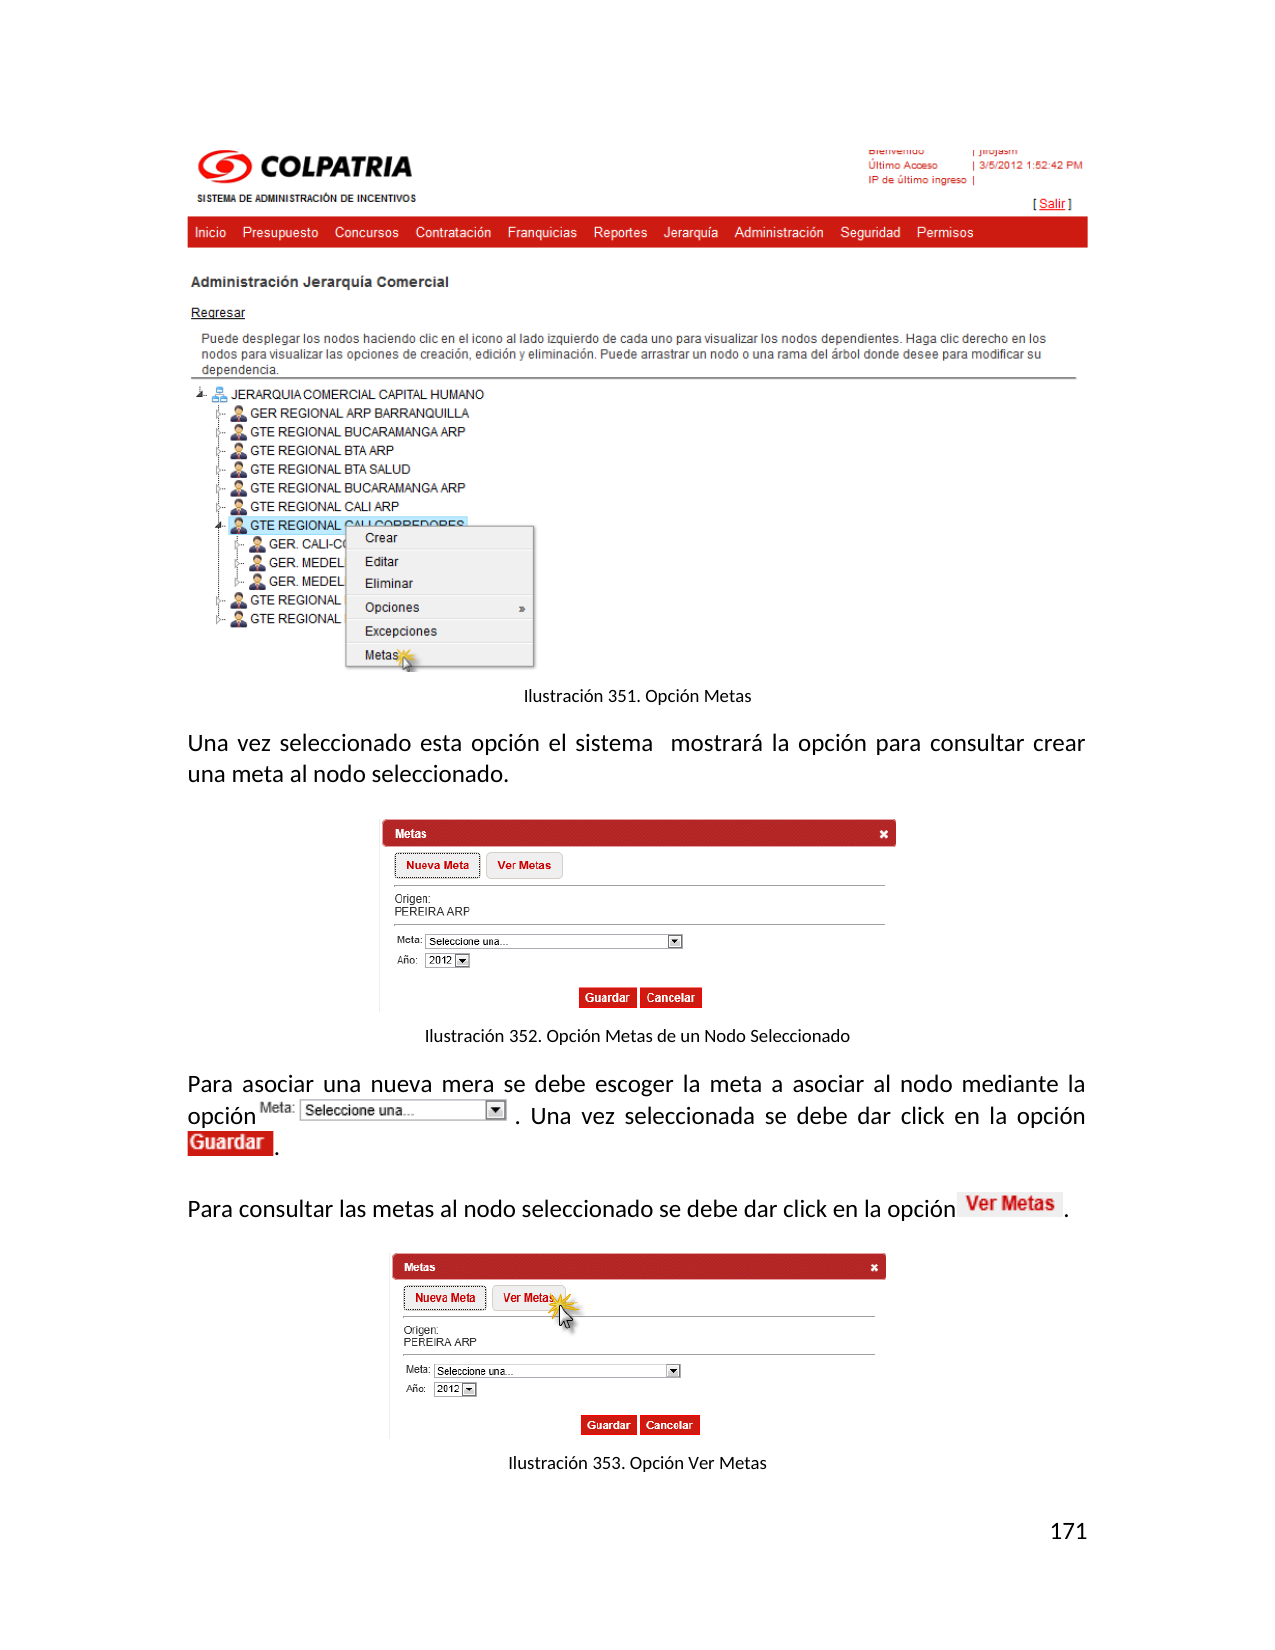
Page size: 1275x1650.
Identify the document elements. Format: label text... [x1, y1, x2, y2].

text Para consultar las metas al nodo seleccionado se debe dar click en la opción. [187, 1192, 1087, 1223]
picture [389, 1253, 886, 1439]
picture [379, 819, 896, 1012]
text Ilustración 351. Opción Metas [187, 684, 1087, 707]
text Una vez seleccionado esta opción el sistema mostrará la opción para consultar crear una meta al nodo seleccionado. [187, 728, 1087, 789]
picture [187, 1131, 274, 1156]
picture [256, 1098, 515, 1125]
text Para asociar una nueva mera se debe escoger la meta a asociar al nodo mediante la opción. Una vez seleccionada se debe dar click en la opción. [187, 1068, 1087, 1161]
text Ilustración 352. Opción Metas de un Nodo Seleccionado [187, 1024, 1087, 1047]
text Ilustración 353. Opción Ver Metas [187, 1451, 1087, 1474]
picture [187, 150, 1088, 672]
picture [956, 1192, 1064, 1217]
